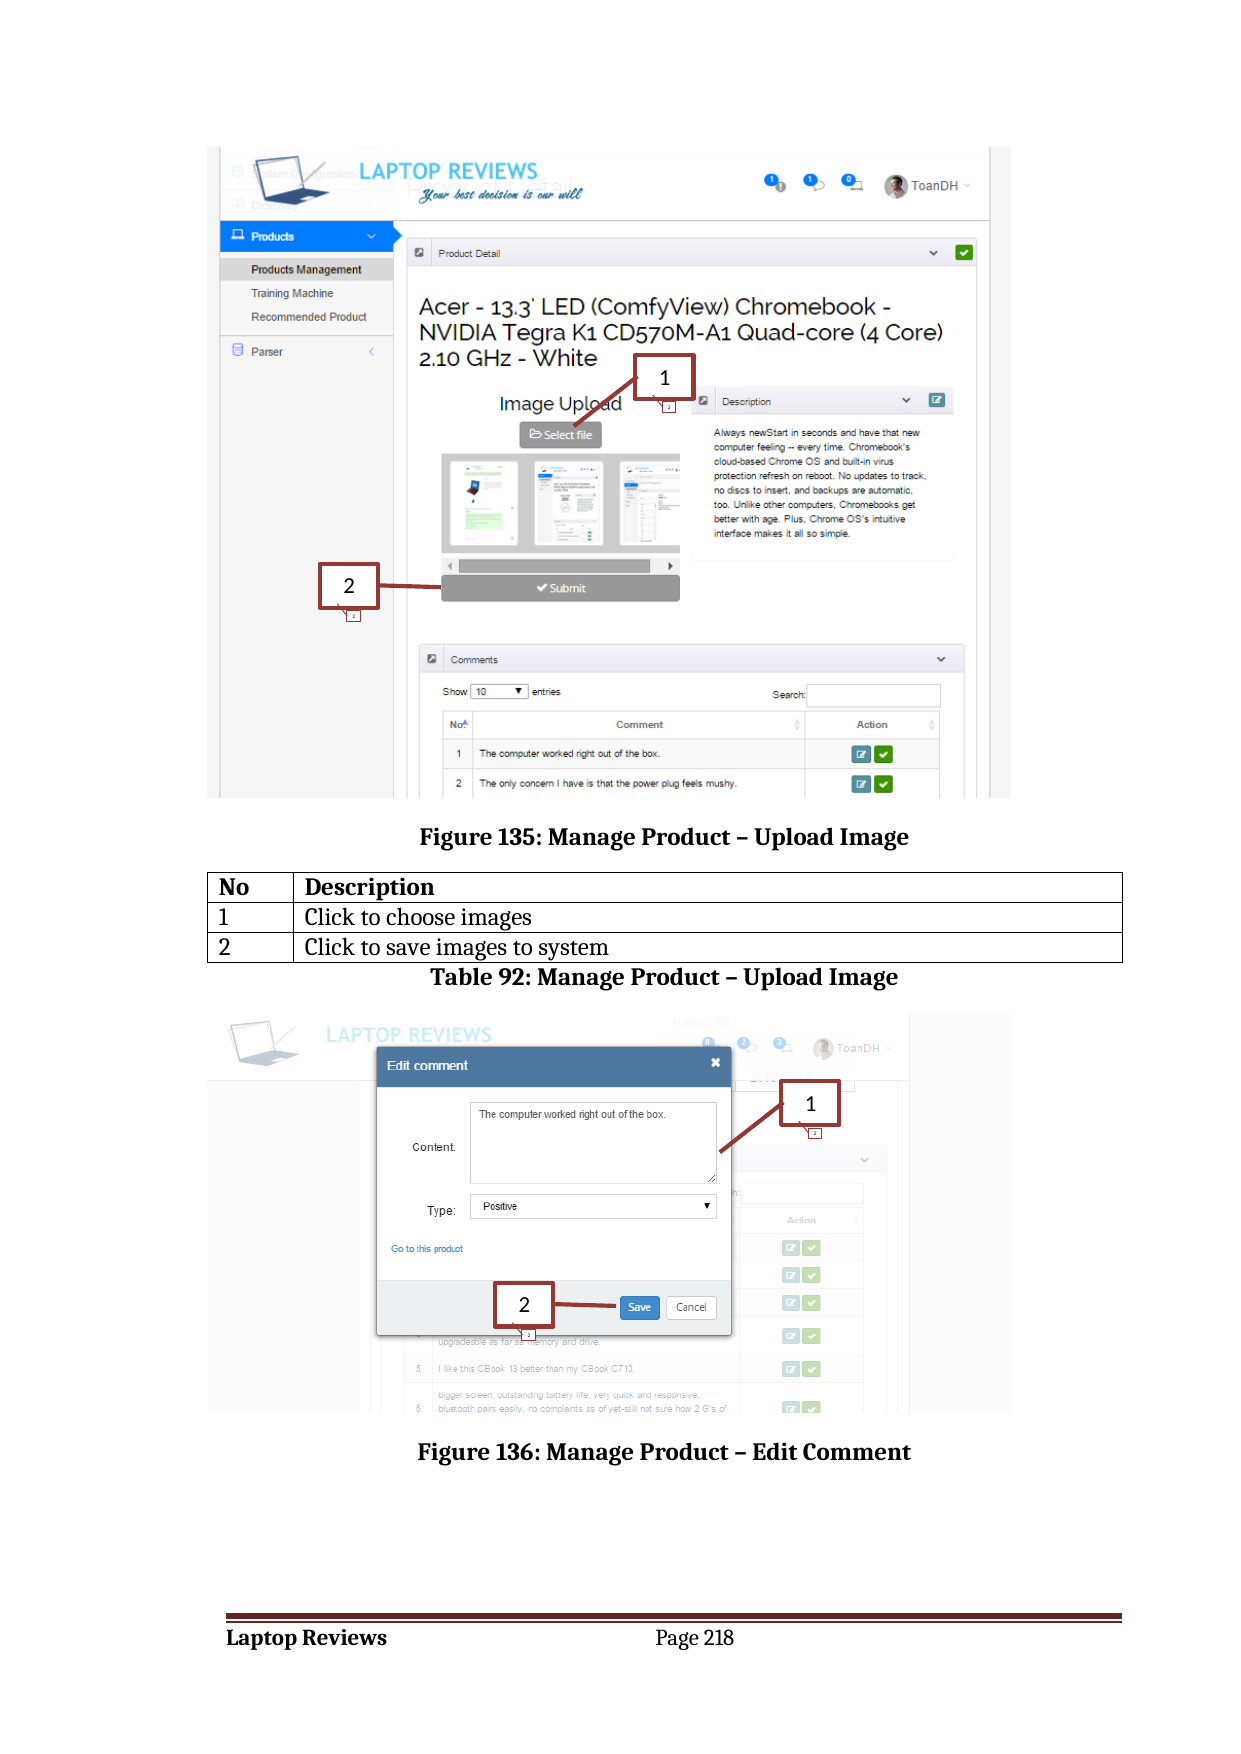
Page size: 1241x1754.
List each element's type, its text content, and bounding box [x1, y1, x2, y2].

text Figure 135: Manage Product – Upload Image [207, 823, 1122, 851]
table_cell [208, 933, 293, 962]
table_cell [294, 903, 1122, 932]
picture [207, 1012, 1012, 1413]
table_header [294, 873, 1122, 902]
text Figure 136: Manage Product – Edit Comment [207, 1437, 1122, 1466]
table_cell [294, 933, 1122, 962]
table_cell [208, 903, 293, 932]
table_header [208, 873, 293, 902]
picture [207, 147, 1012, 798]
text Table 92: Manage Product – Upload Image [207, 963, 1122, 991]
